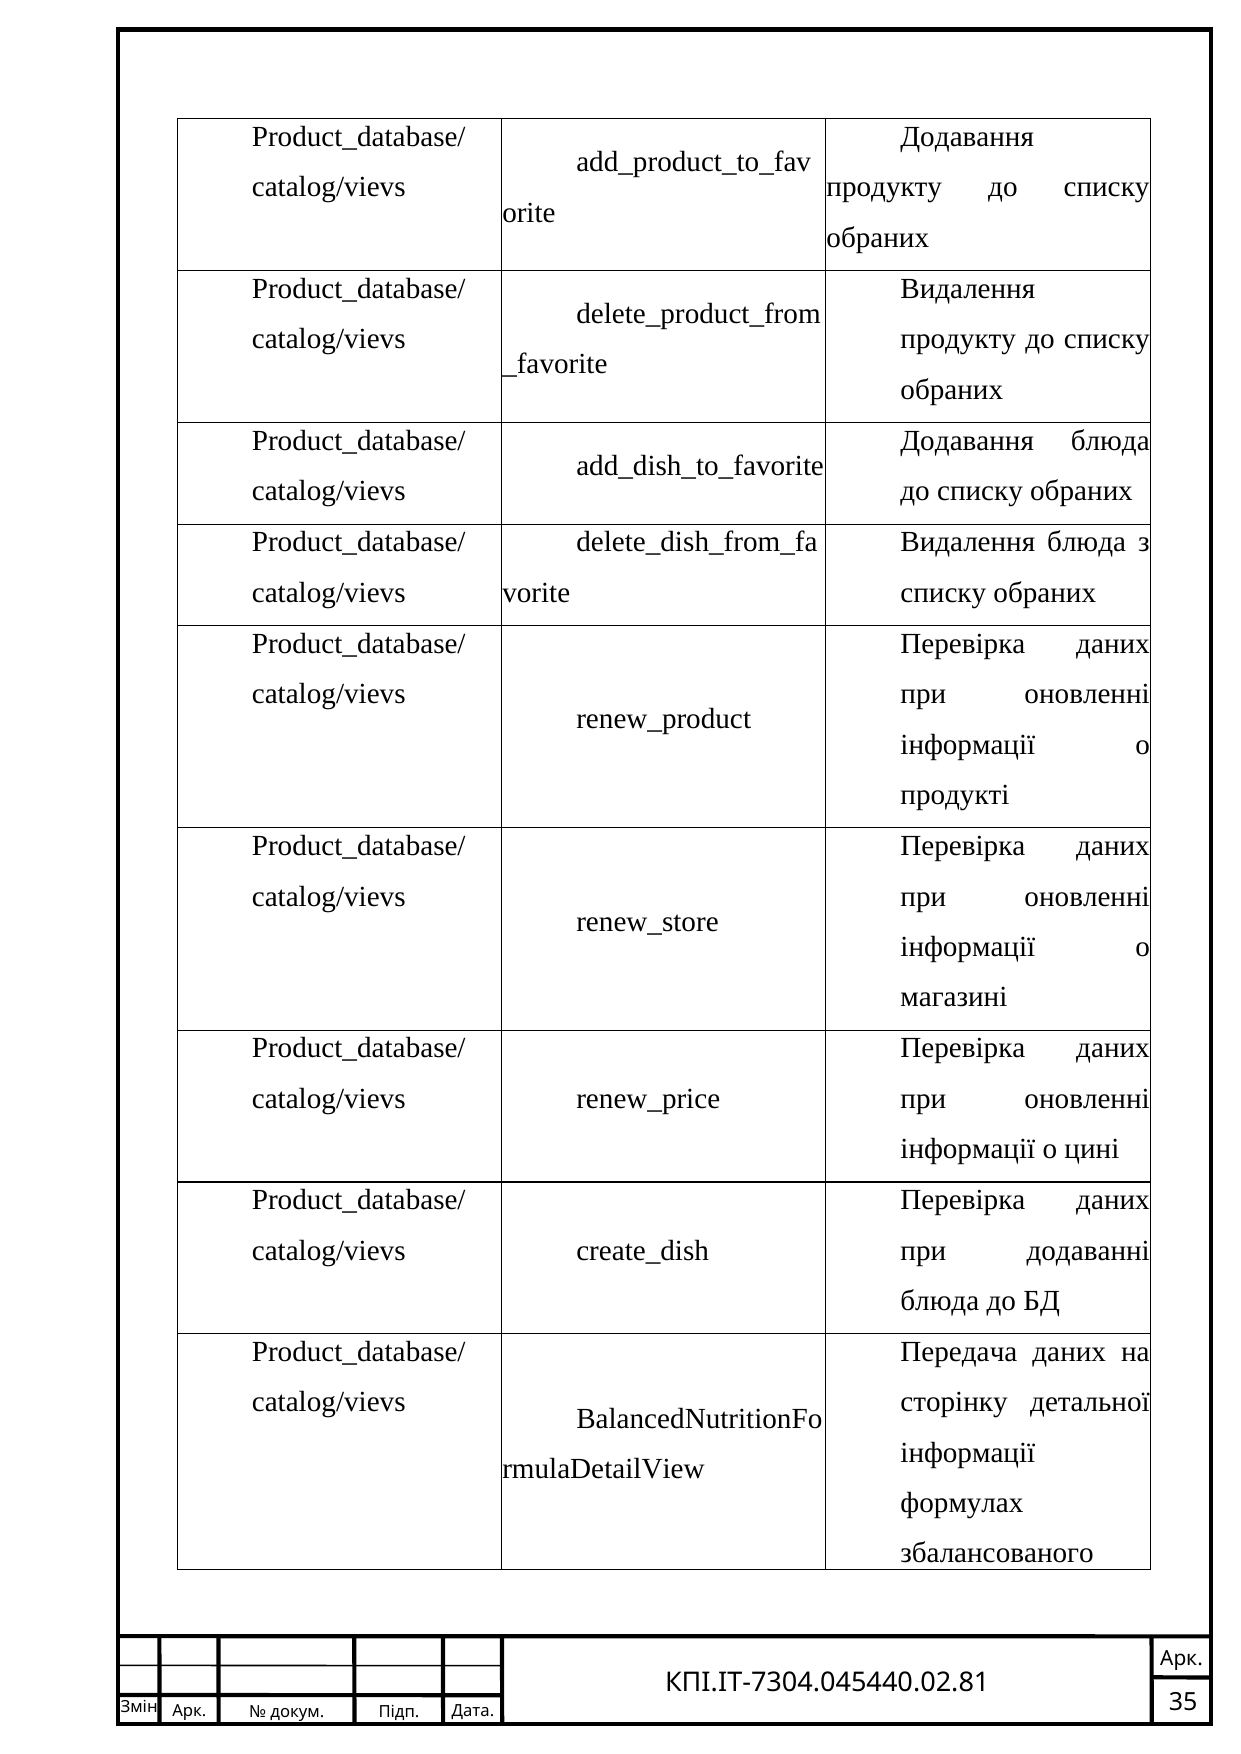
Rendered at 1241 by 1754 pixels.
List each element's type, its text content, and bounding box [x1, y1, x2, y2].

table_cell Перевірка даних при оновленні інформації о магазині [826, 828, 1150, 1029]
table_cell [178, 119, 501, 270]
table_cell delete_product_from_favorite [502, 271, 825, 422]
table_cell Product_database/catalog/vievs [178, 271, 501, 422]
table_cell Видалення продукту до списку обраних [826, 271, 1150, 422]
table_cell Перевірка даних при оновленні інформації о продукті [826, 626, 1150, 827]
table_cell Product_database/catalog/vievs [178, 525, 501, 625]
table_cell Перевірка даних при оновленні інформації о цині [826, 1031, 1150, 1181]
table_cell add_dish_to_favorite [502, 423, 825, 523]
table_cell delete_dish_from_favorite [502, 525, 825, 625]
table_cell create_dish [502, 1183, 825, 1333]
table_cell Видалення блюда з списку обраних [826, 525, 1150, 625]
table_cell Product_database/catalog/vievs [178, 1183, 501, 1333]
table_cell Product_database/catalog/vievs [178, 626, 501, 827]
table_cell add_product_to_favorite [502, 119, 825, 270]
table_cell Product_database/catalog/vievs [178, 1031, 501, 1181]
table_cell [826, 1334, 1150, 1569]
table_cell renew_store [502, 828, 825, 1029]
table_cell Додавання продукту до списку обраних [826, 119, 1150, 270]
table_cell Додавання блюда до списку обраних [826, 423, 1150, 523]
table_cell Перевірка даних при додаванні блюда до БД [826, 1183, 1150, 1333]
table_cell Product_database/catalog/vievs [178, 423, 501, 523]
table_cell renew_price [502, 1031, 825, 1181]
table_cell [502, 1334, 825, 1569]
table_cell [178, 1334, 501, 1569]
table_cell Product_database/catalog/vievs [178, 828, 501, 1029]
table_cell renew_product [502, 626, 825, 827]
